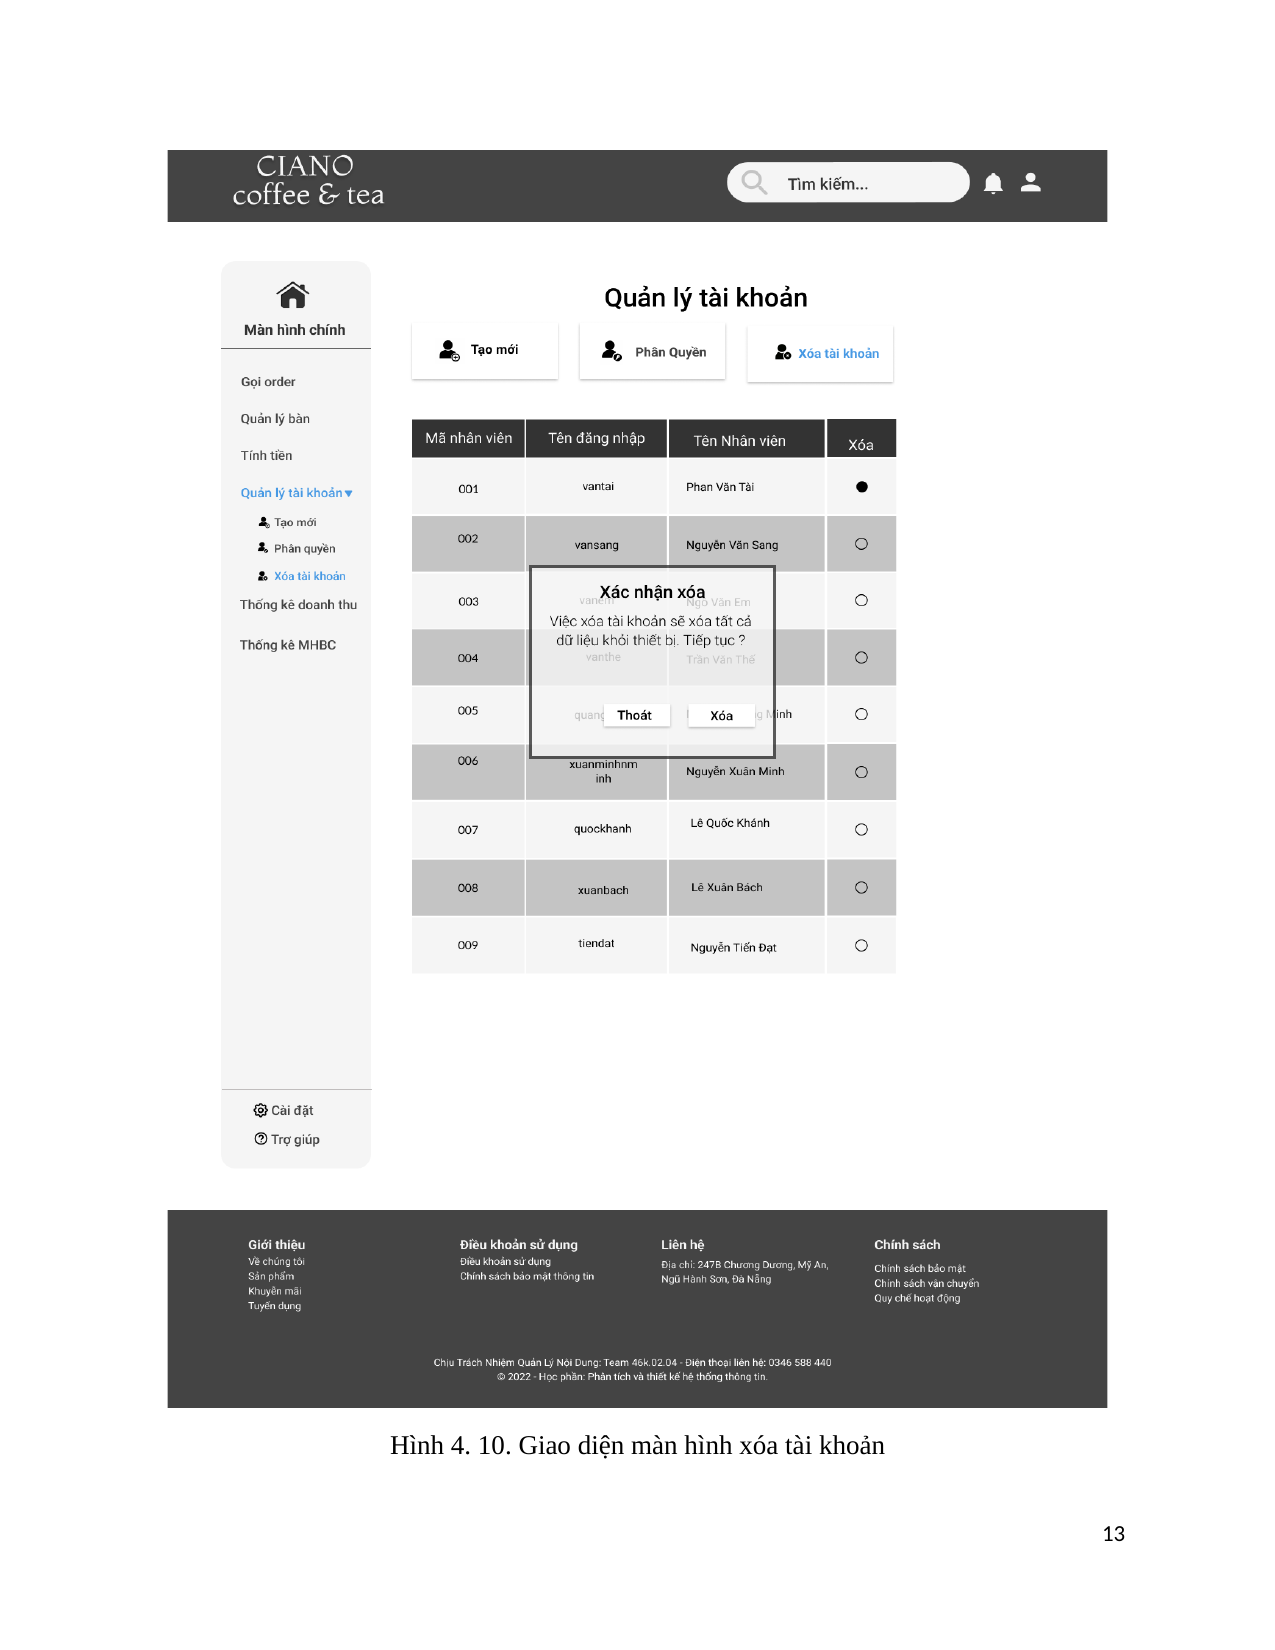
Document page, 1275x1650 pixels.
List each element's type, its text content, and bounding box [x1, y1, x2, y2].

picture [167, 150, 1108, 1408]
text Hình 4. 10. Giao diện màn hình xóa tài khoản [150, 1429, 1125, 1460]
